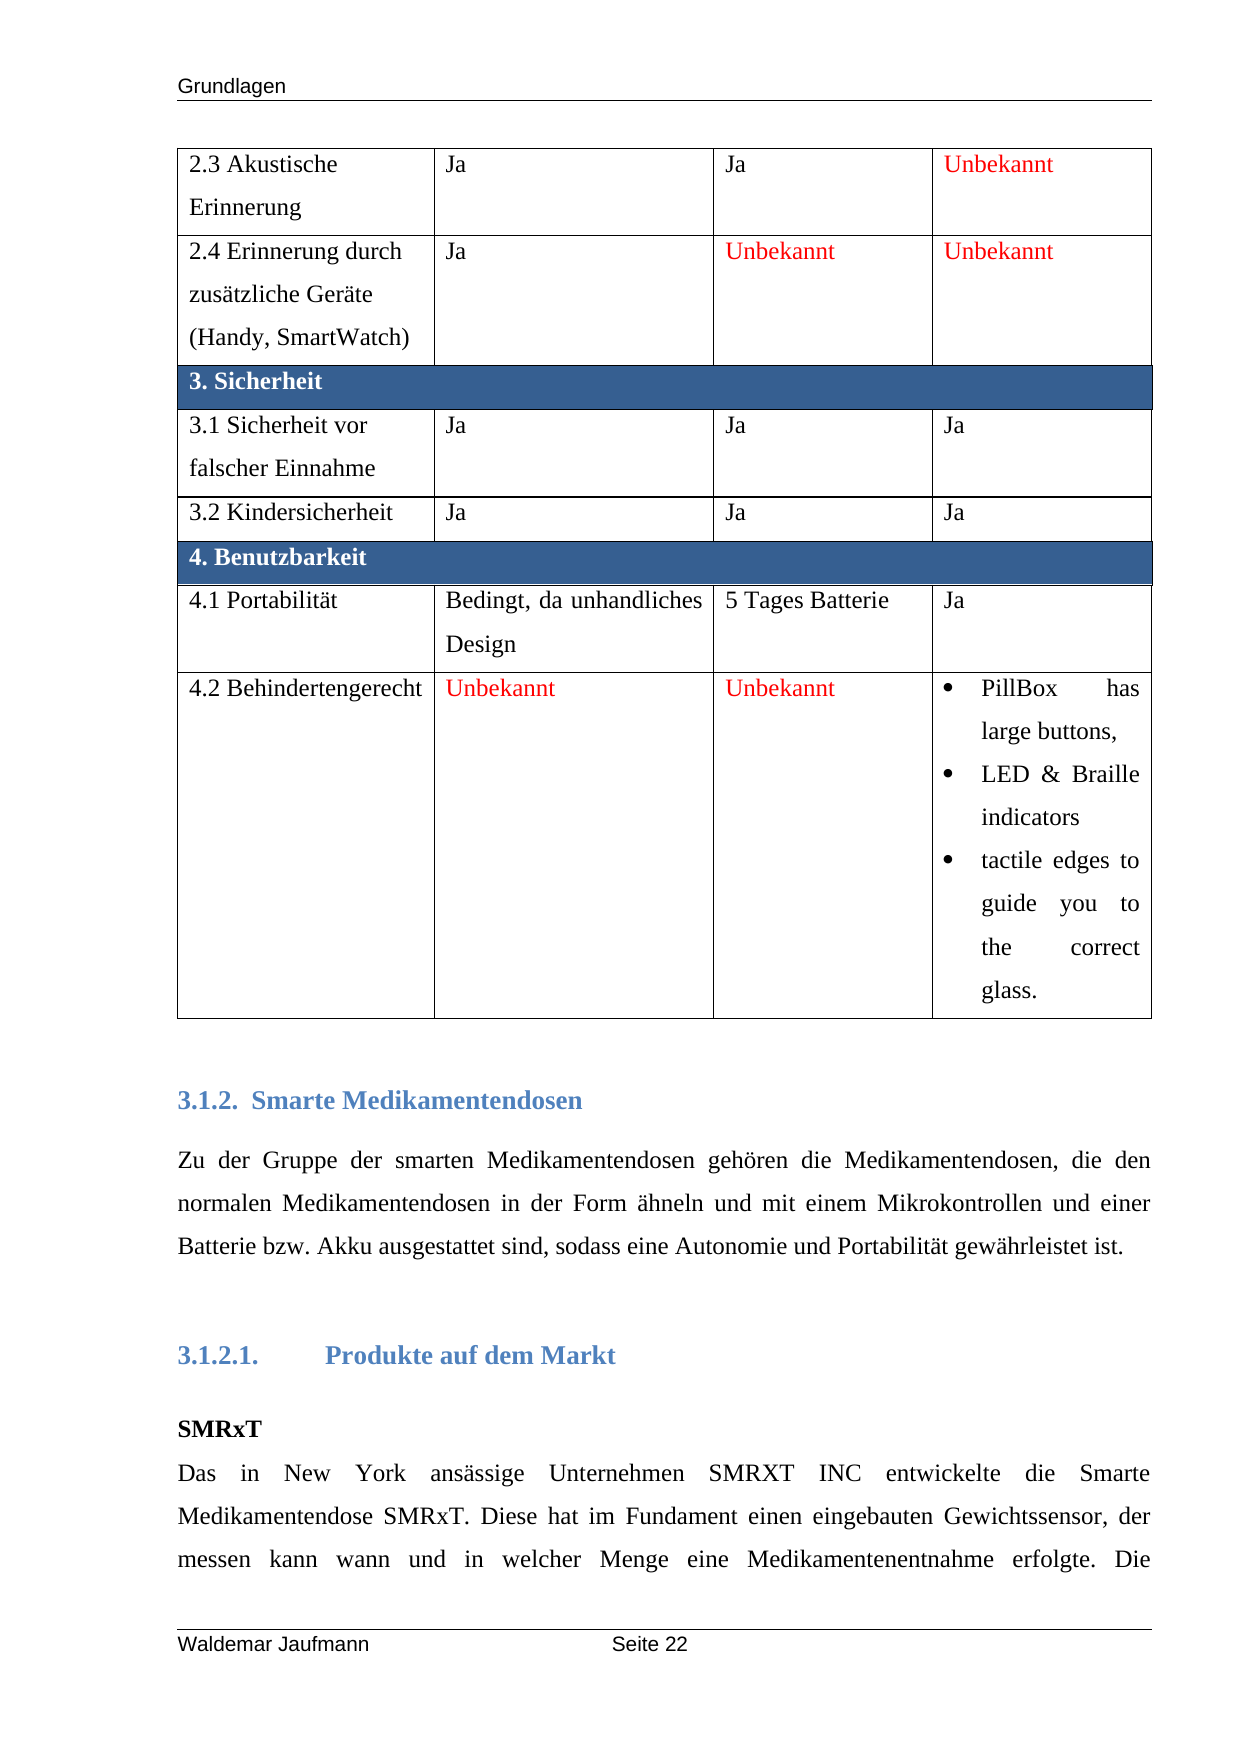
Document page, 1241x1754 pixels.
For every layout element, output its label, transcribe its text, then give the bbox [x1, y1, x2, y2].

table_cell Ja [435, 149, 713, 235]
table_cell 3.2 Kindersicherheit [178, 498, 434, 541]
table_cell 4.2 Behindertengerecht [178, 673, 434, 1018]
table_cell Ja [714, 498, 932, 541]
table_cell 5 Tages Batterie [714, 586, 932, 672]
text SMRxT [177, 1414, 1152, 1443]
table_cell Ja [435, 236, 713, 365]
table_cell 4. Benutzbarkeit [178, 542, 1152, 584]
table_cell 2.3 Akustische Erinnerung [178, 149, 434, 235]
table_cell Ja [435, 410, 713, 496]
table_cell Unbekannt [933, 149, 1151, 235]
table_cell 3. Sicherheit [178, 366, 1152, 409]
table_cell Ja [435, 498, 713, 541]
subtitle Smarte Medikamentendosen [177, 1083, 1152, 1116]
table_cell Ja [714, 149, 932, 235]
table_cell Bedingt, da unhandliches Design [435, 586, 713, 672]
table_cell Unbekannt [435, 673, 713, 1018]
table_cell Unbekannt [933, 236, 1151, 365]
table_cell 2.4 Erinnerung durch zusätzliche Geräte (Handy, SmartWatch) [178, 236, 434, 365]
text Zu der Gruppe der smarten Medikamentendosen gehören die Medikamentendosen, die den normalen Medikamentendosen in der Form ähneln und mit einem Mikrokontrollen und einer Batterie bzw. Akku ausgestattet sind, sodass eine Autonomie und Portabilität gewährleistet ist. [177, 1145, 1152, 1260]
table_cell Ja [933, 586, 1151, 672]
table_cell Ja [933, 498, 1151, 541]
table_cell Unbekannt [714, 236, 932, 365]
table_cell Ja [714, 410, 932, 496]
table_cell Ja [933, 410, 1151, 496]
table_cell PillBox has large buttons, LED & Braille indicators tactile edges to guide you to the correct glass. [933, 673, 1151, 1018]
table_cell Unbekannt [714, 673, 932, 1018]
table_cell 3.1 Sicherheit vor falscher Einnahme [178, 410, 434, 496]
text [177, 1458, 1152, 1573]
table_cell 4.1 Portabilität [178, 586, 434, 672]
subtitle Produkte auf dem Markt [177, 1338, 1152, 1371]
